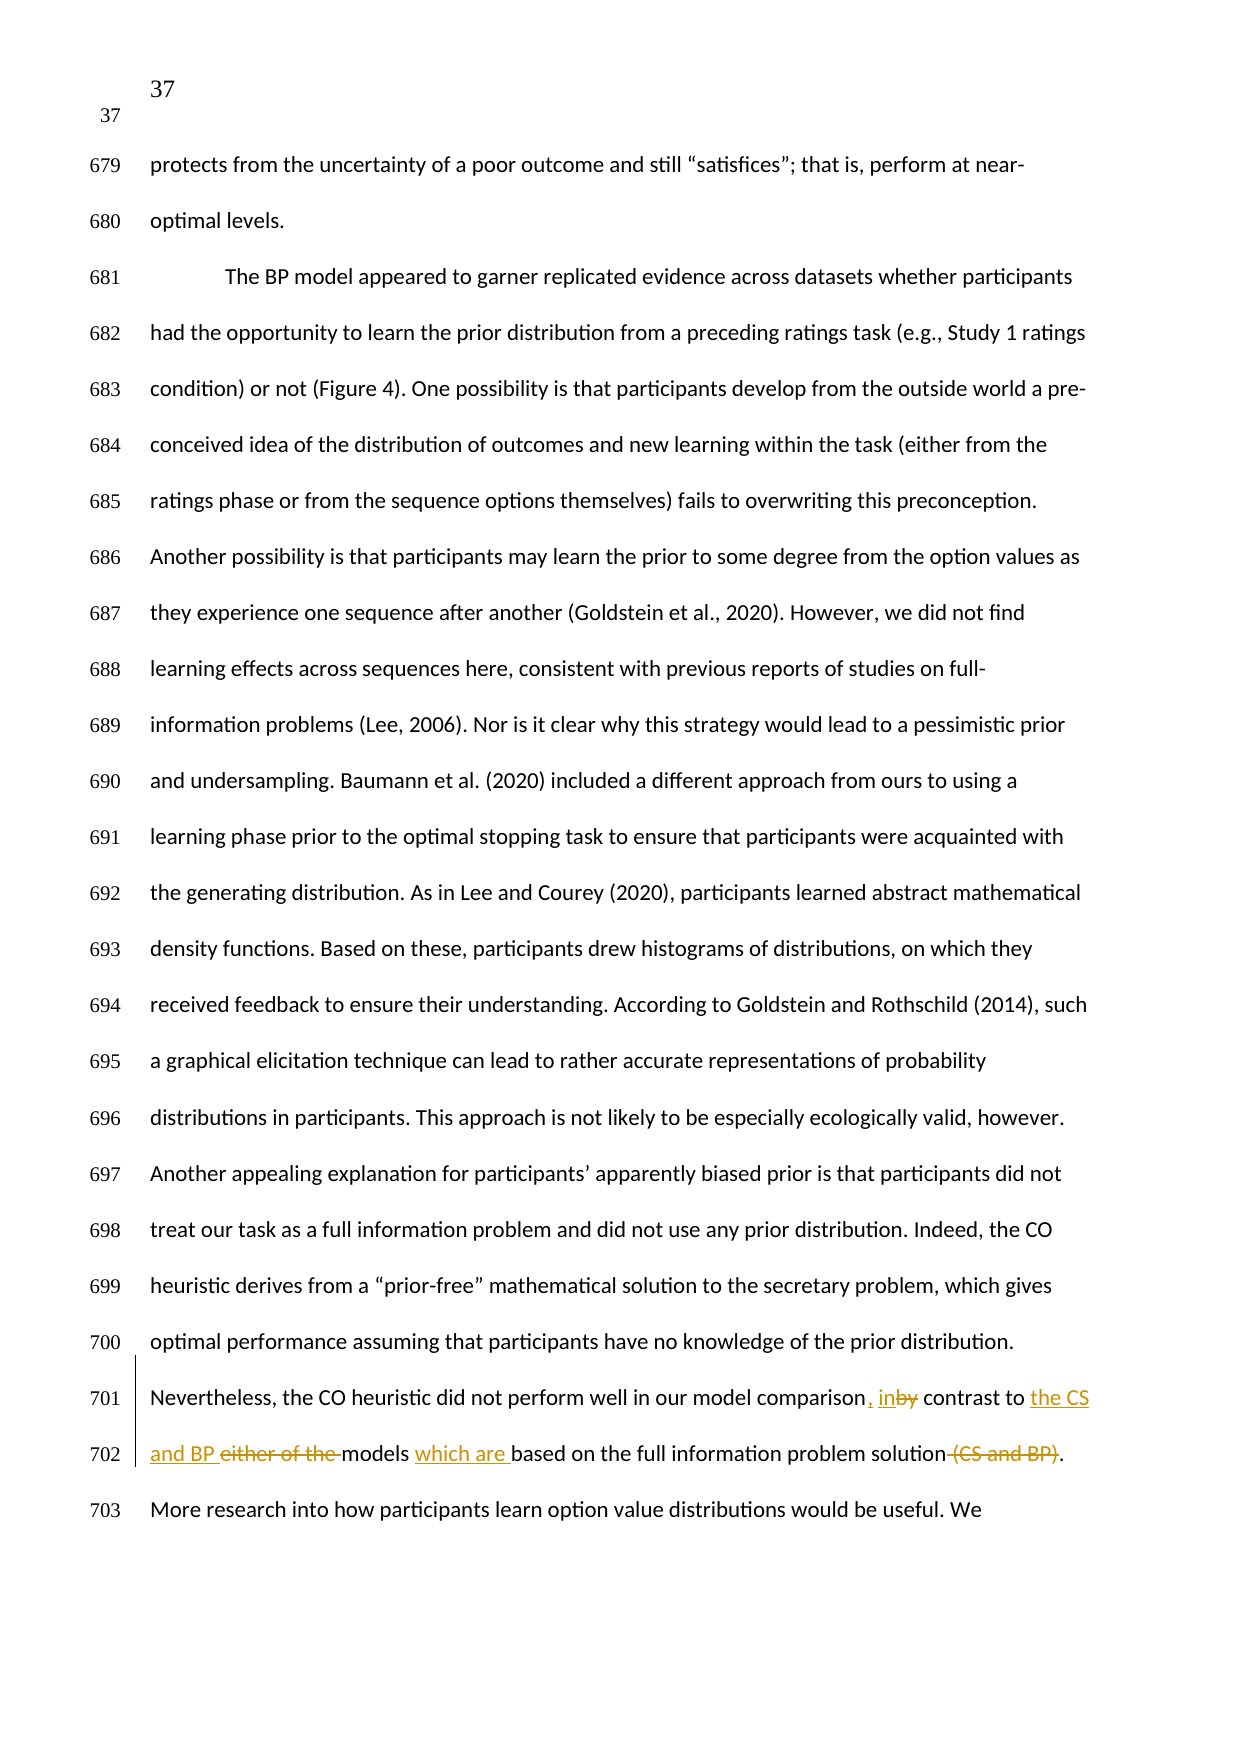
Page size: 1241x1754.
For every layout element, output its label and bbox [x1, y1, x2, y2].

text [150, 150, 1090, 234]
text [150, 262, 1090, 1523]
